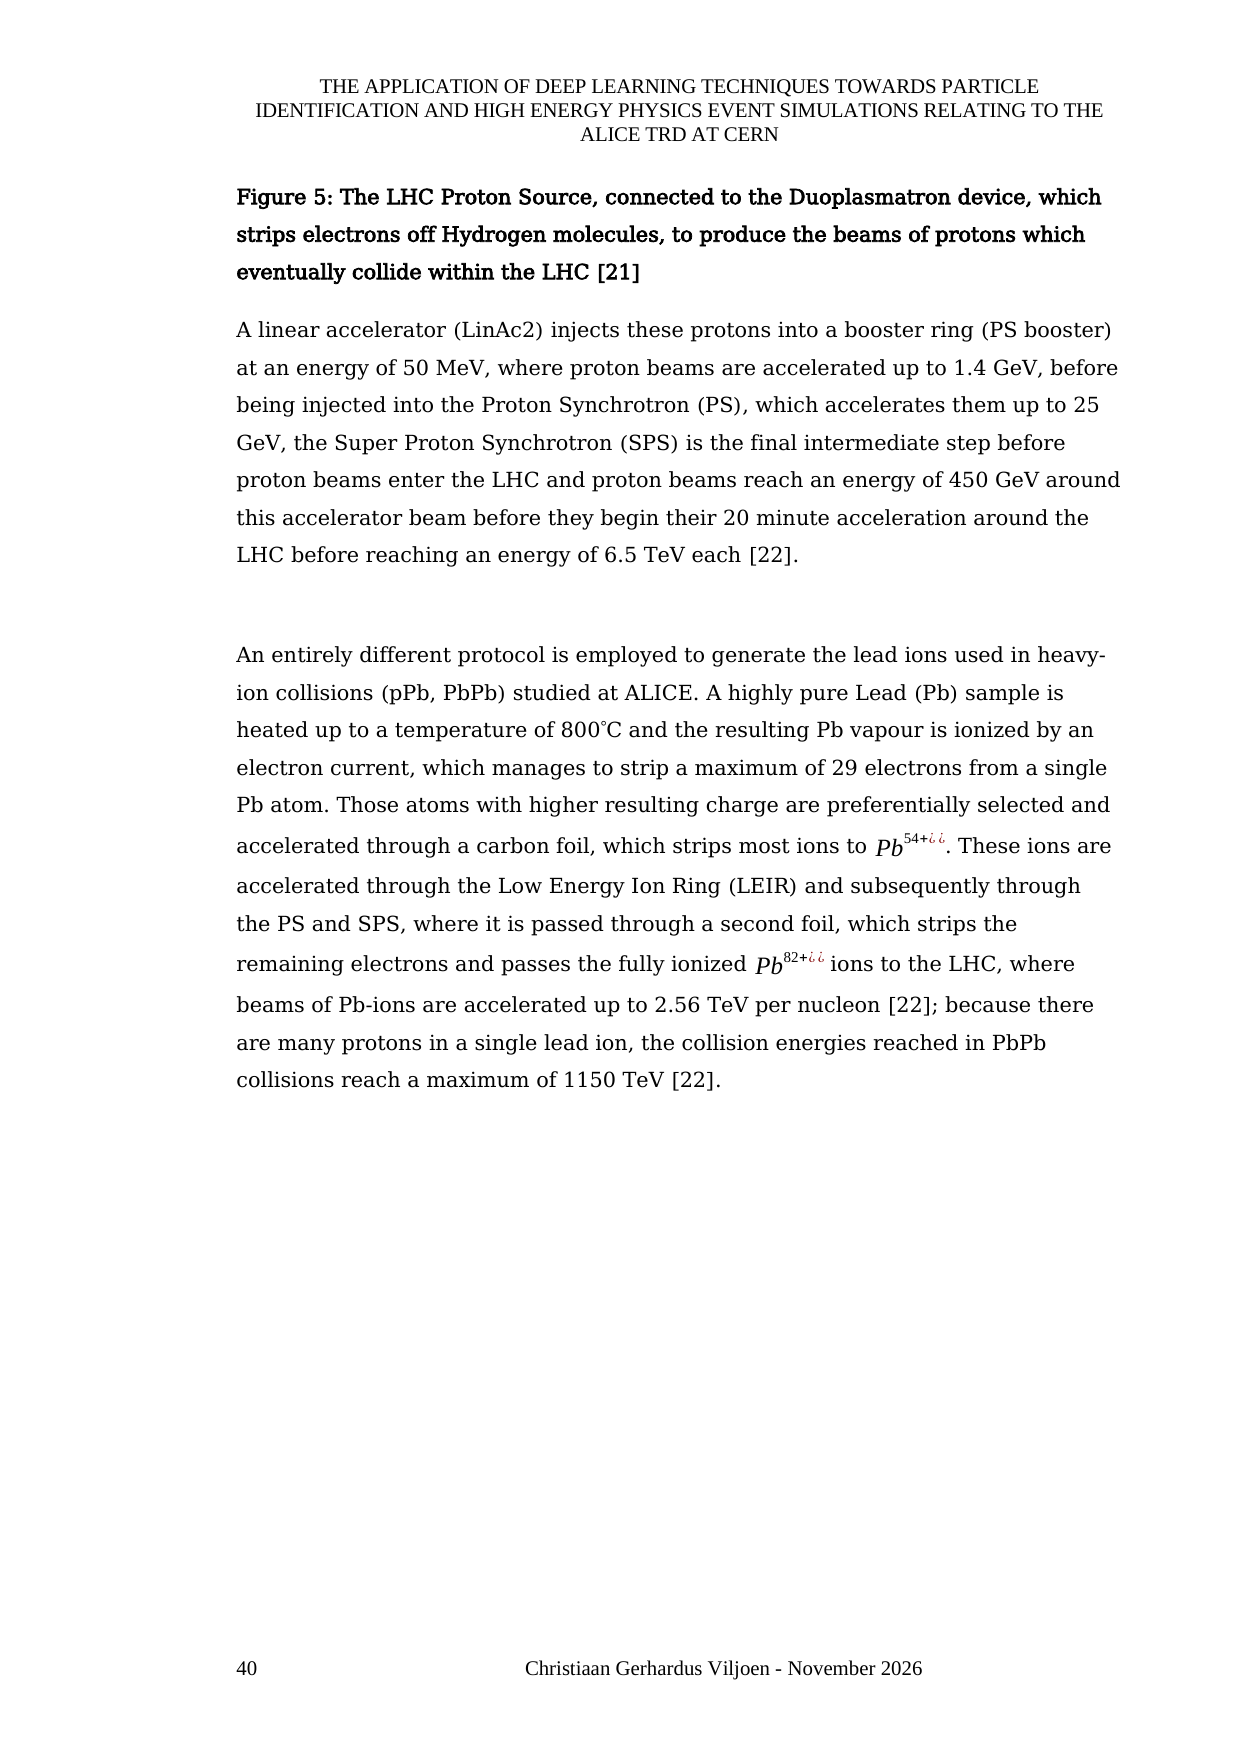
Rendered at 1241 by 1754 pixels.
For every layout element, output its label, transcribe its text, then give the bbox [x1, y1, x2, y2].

text A linear accelerator (LinAc2) injects these protons into a booster ring (PS booster) at an energy of 50 MeV, where proton beams are accelerated up to 1.4 GeV, before being injected into the Proton Synchrotron (PS), which accelerates them up to 25 GeV, the Super Proton Synchrotron (SPS) is the final intermediate step before proton beams enter the LHC and proton beams reach an energy of 450 GeV around this accelerator beam before they begin their 20 minute acceleration around the LHC before reaching an energy of 6.5 TeV each . [236, 317, 1122, 567]
text An entirely different protocol is employed to generate the lead ions used in heavy-ion collisions (pPb, PbPb) studied at ALICE. A highly pure Lead (Pb) sample is heated up to a temperature of 800C and the resulting Pb vapour is ionized by an electron current, which manages to strip a maximum of 29 electrons from a single Pb atom. Those atoms with higher resulting charge are preferentially selected and accelerated through a carbon foil, which strips most ions to . These ions are accelerated through the Low Energy Ion Ring (LEIR) and subsequently through the PS and SPS, where it is passed through a second foil, which strips the remaining electrons and passes the fully ionized ions to the LHC, where beams of Pb-ions are accelerated up to 2.56 TeV per nucleon ; because there are many protons in a single lead ion, the collision energies reached in PbPb collisions reach a maximum of 1150 TeV . [236, 642, 1122, 1092]
text Figure 7: The LHC Proton Source, connected to the Duoplasmatron device, which strips electrons off Hydrogen molecules, to produce the beams of protons which eventually collide within the LHC [236, 183, 1122, 283]
